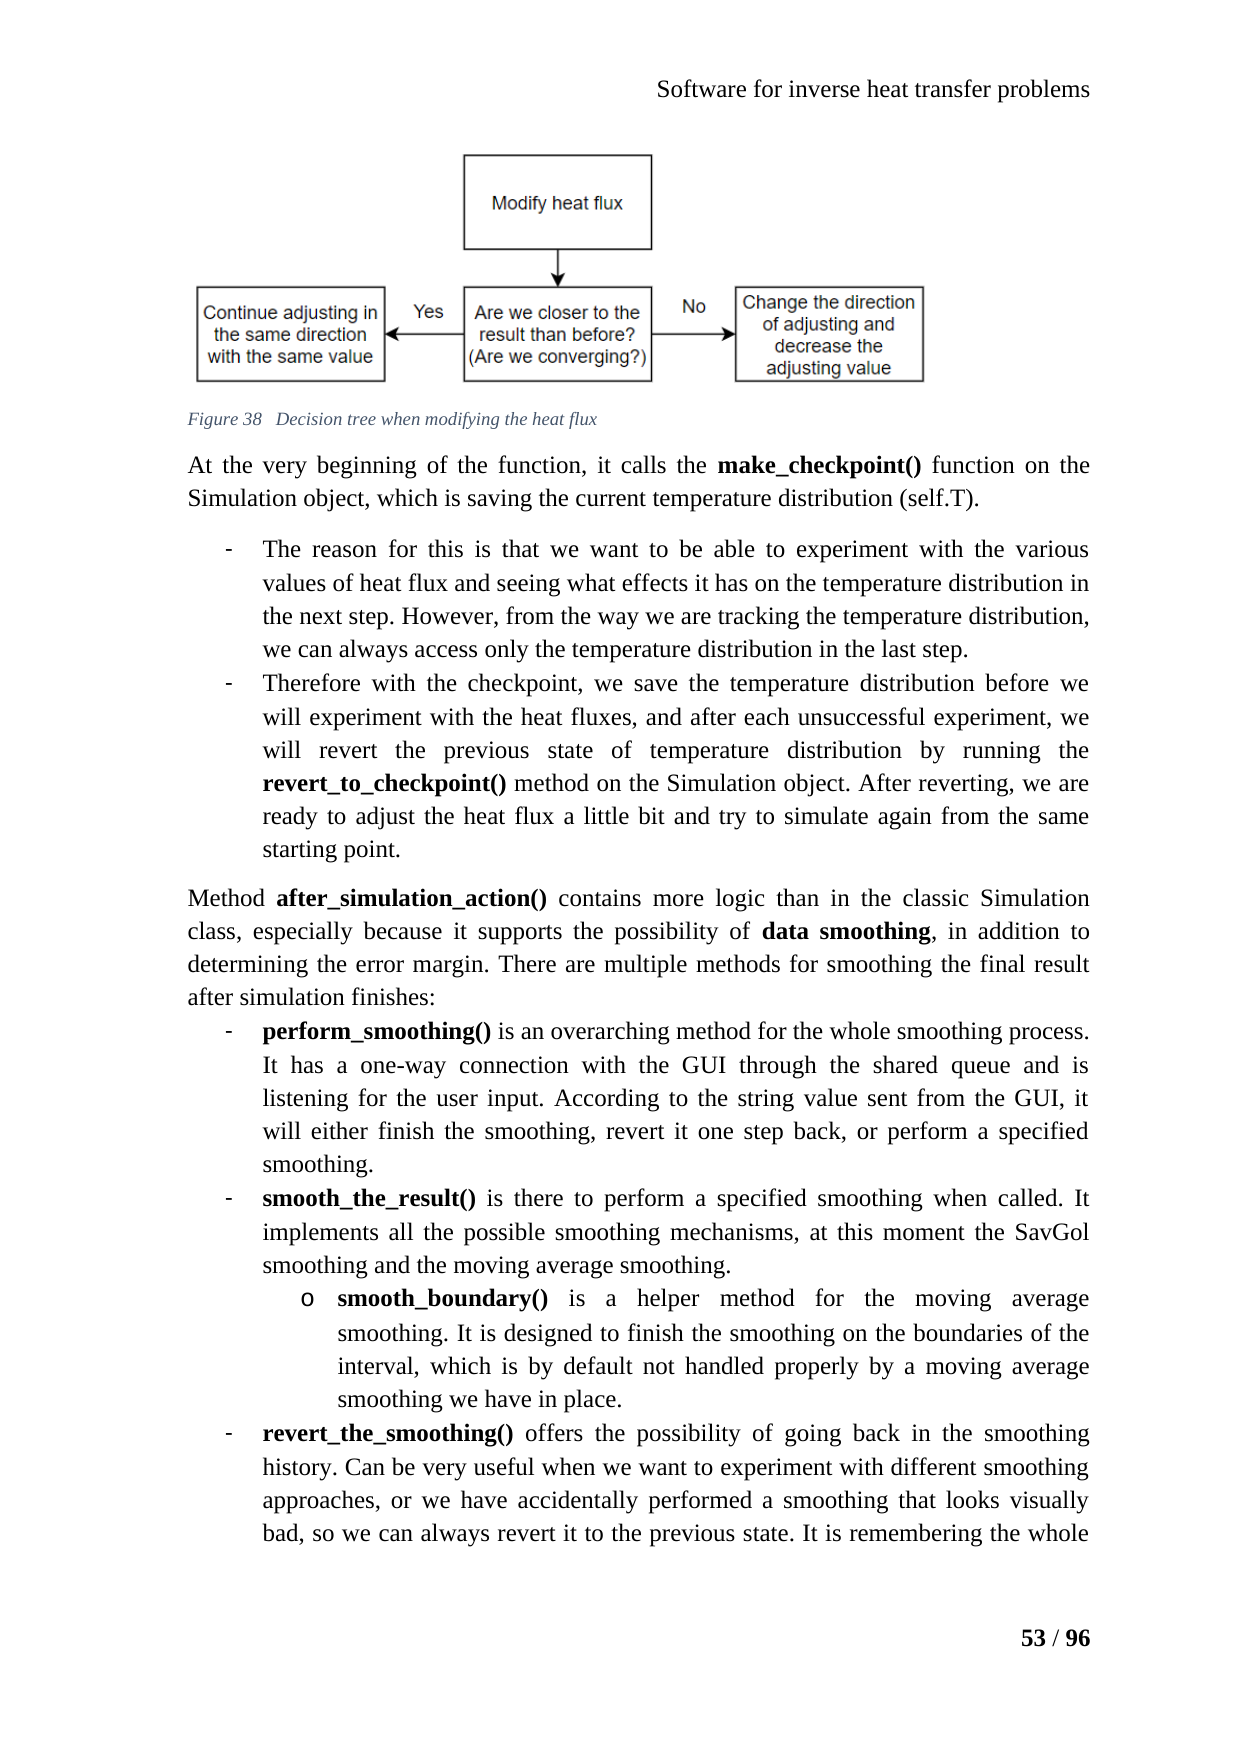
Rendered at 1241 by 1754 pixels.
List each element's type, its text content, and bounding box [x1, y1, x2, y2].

picture [187, 150, 933, 389]
text Figure 38 Decision tree when modifying the heat flux [187, 408, 1090, 429]
list smooth_the_result() is there to perform a specified smoothing when called. It implements all the possible smoothing mechanisms, at this moment the SavGol smoothing and the moving average smoothing. [225, 1182, 1090, 1279]
list perform_smoothing() is an overarching method for the whole smoothing process. It has a one-way connection with the GUI through the shared queue and is listening for the user input. According to the string value sent from the GUI, it will either finish the smoothing, revert it one step back, or perform a specified smoothing. [225, 1016, 1090, 1178]
text Method after_simulation_action() contains more logic than in the classic Simulation class, especially because it supports the possibility of data smoothing, in addition to determining the error margin. There are multiple methods for smoothing the final result after simulation finishes: [187, 883, 1090, 1011]
text At the very beginning of the function, it calls the make_checkpoint() function on the Simulation object, which is saving the current temperature distribution (self.T). [187, 450, 1090, 512]
list The reason for this is that we want to be able to experiment with the various values of heat flux and seeing what effects it has on the temperature distribution in the next step. However, from the way we are tracking the temperature distribution, we can always access only the temperature distribution in the last step. [225, 533, 1090, 663]
list smooth_boundary() is a helper method for the moving average smoothing. It is designed to finish the smoothing on the boundaries of the interval, which is by default not handled properly by a moving average smoothing we have in place. [300, 1283, 1090, 1413]
list Therefore with the checkpoint, we save the temperature distribution before we will experiment with the heat fluxes, and after each unsuccessful experiment, we will revert the previous state of temperature distribution by running the revert_to_checkpoint() method on the Simulation object. After reverting, we are ready to adjust the heat flux a little bit and try to simulate again from the same starting point. [225, 667, 1090, 862]
